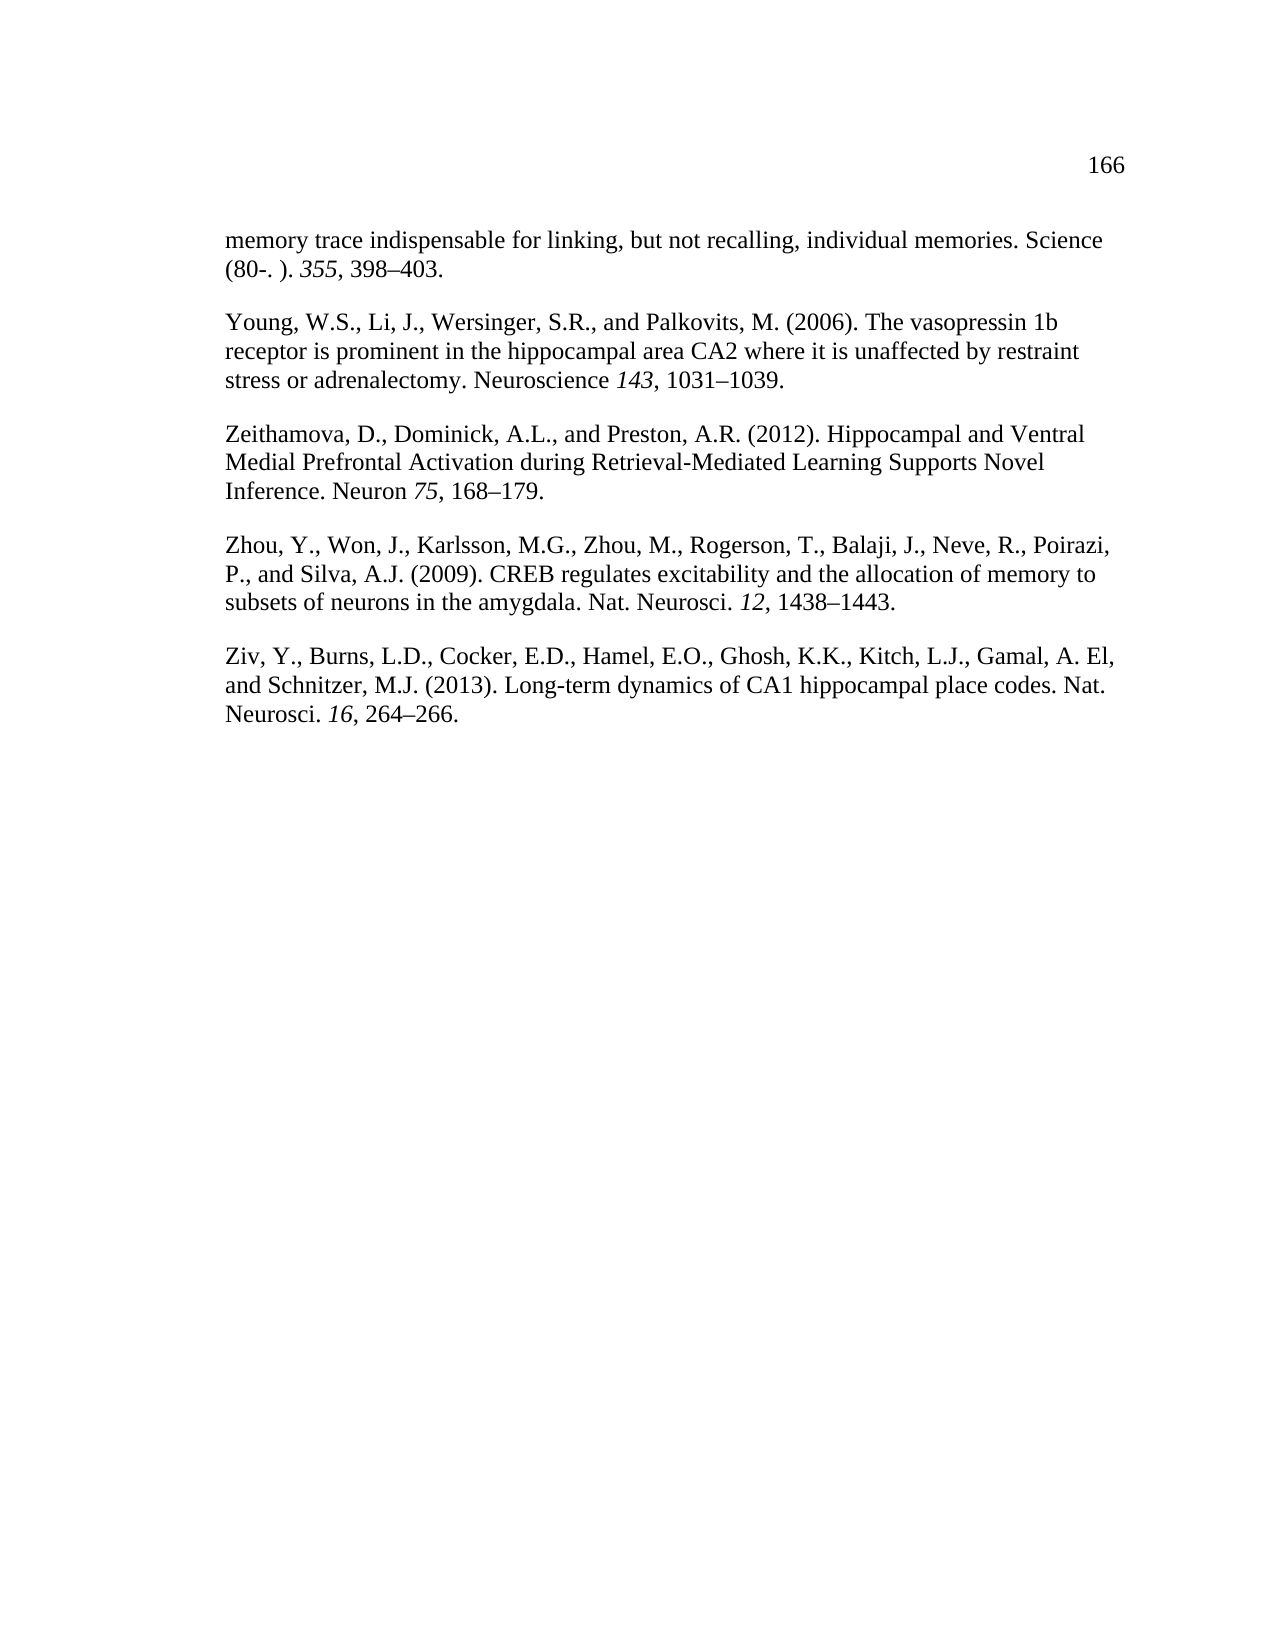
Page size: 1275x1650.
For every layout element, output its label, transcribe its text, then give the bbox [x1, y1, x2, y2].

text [225, 225, 1125, 282]
text Zeithamova, D., Dominick, A.L., and Preston, A.R. (2012). Hippocampal and Ventral Medial Prefrontal Activation during Retrieval-Mediated Learning Supports Novel Inference. Neuron 75, 168–179. [225, 419, 1125, 505]
text Young, W.S., Li, J., Wersinger, S.R., and Palkovits, M. (2006). The vasopressin 1b receptor is prominent in the hippocampal area CA2 where it is unaffected by restraint stress or adrenalectomy. Neuroscience 143, 1031–1039. [225, 307, 1125, 394]
text Ziv, Y., Burns, L.D., Cocker, E.D., Hamel, E.O., Ghosh, K.K., Kitch, L.J., Gamal, A. El, and Schnitzer, M.J. (2013). Long-term dynamics of CA1 hippocampal place codes. Nat. Neurosci. 16, 264–266. [225, 641, 1125, 727]
text Zhou, Y., Won, J., Karlsson, M.G., Zhou, M., Rogerson, T., Balaji, J., Neve, R., Poirazi, P., and Silva, A.J. (2009). CREB regulates excitability and the allocation of memory to subsets of neurons in the amygdala. Nat. Neurosci. 12, 1438–1443. [225, 530, 1125, 616]
